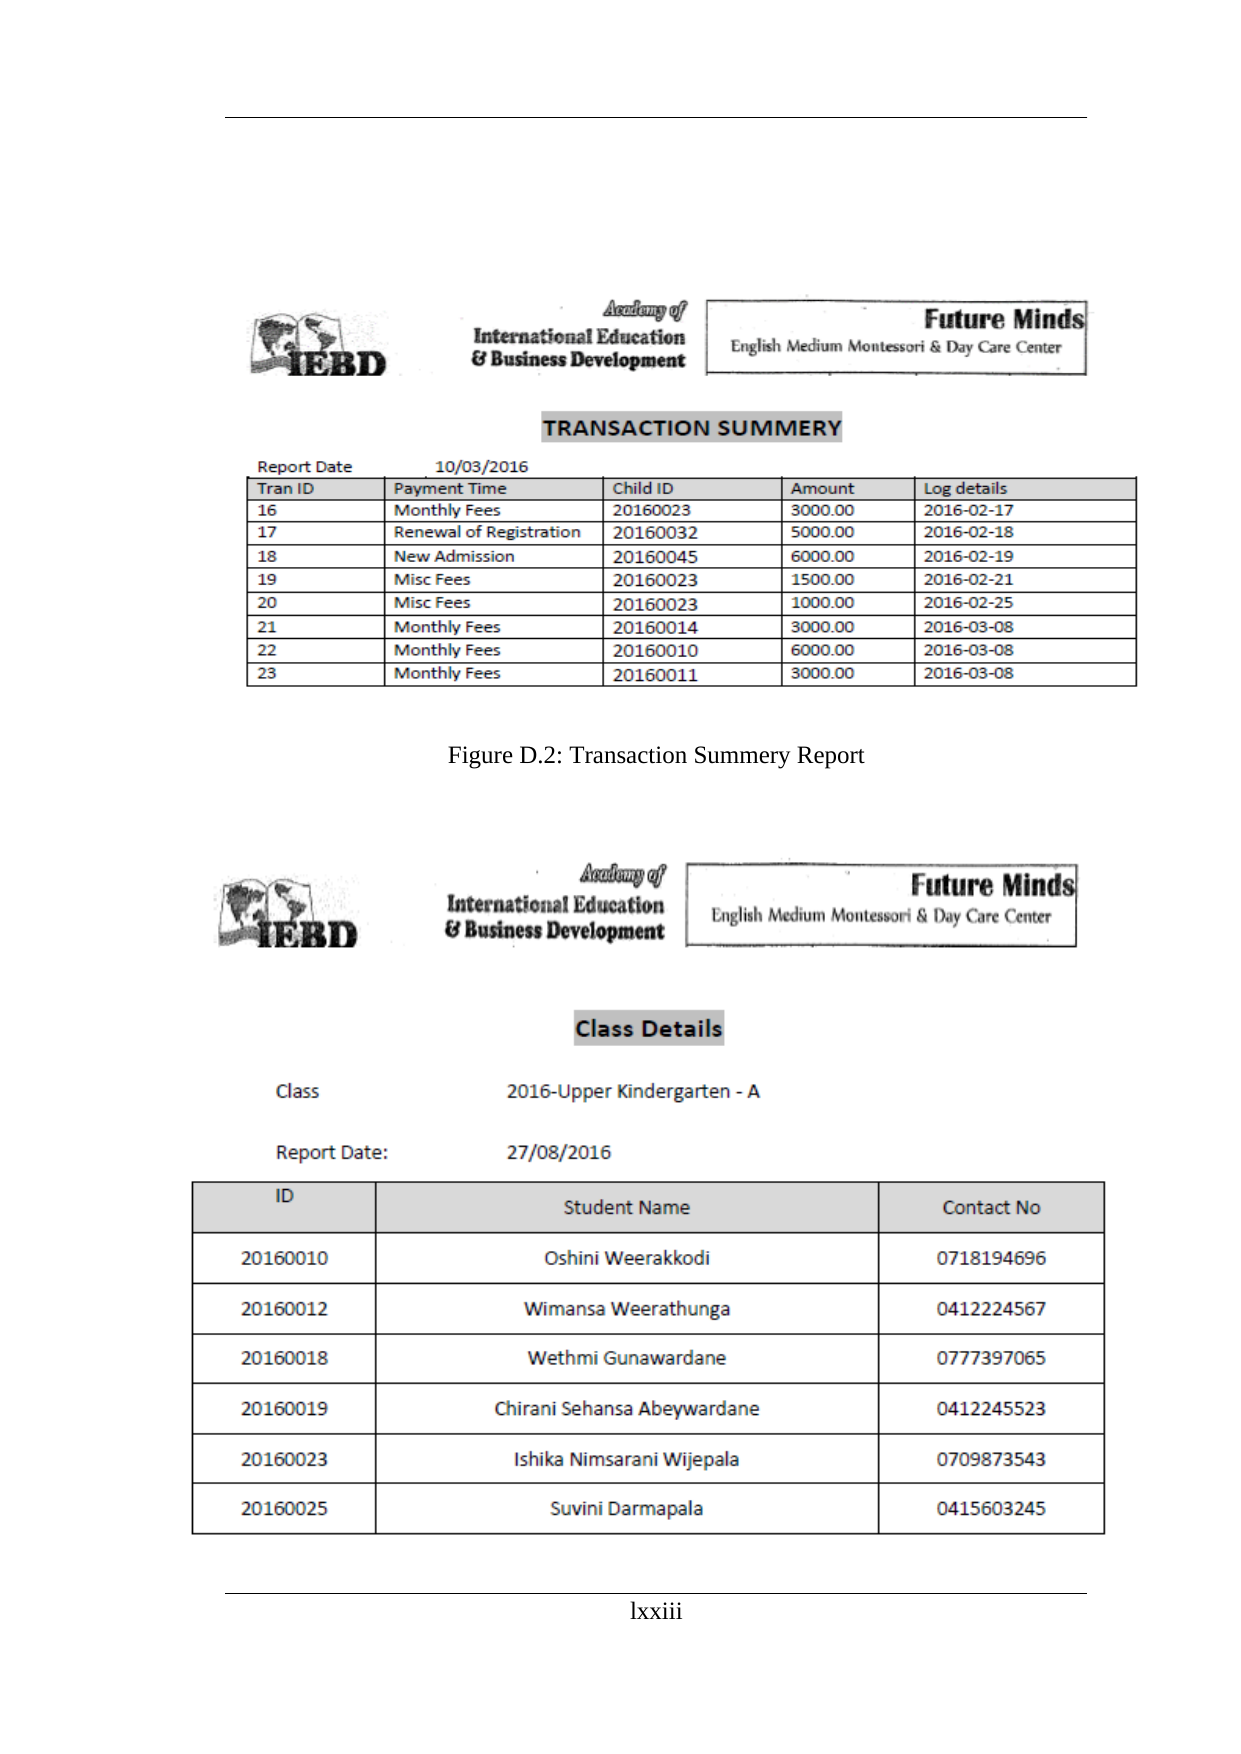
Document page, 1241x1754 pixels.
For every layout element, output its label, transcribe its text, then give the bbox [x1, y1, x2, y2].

text Figure D.2: Transaction Summery Report [225, 712, 1087, 769]
